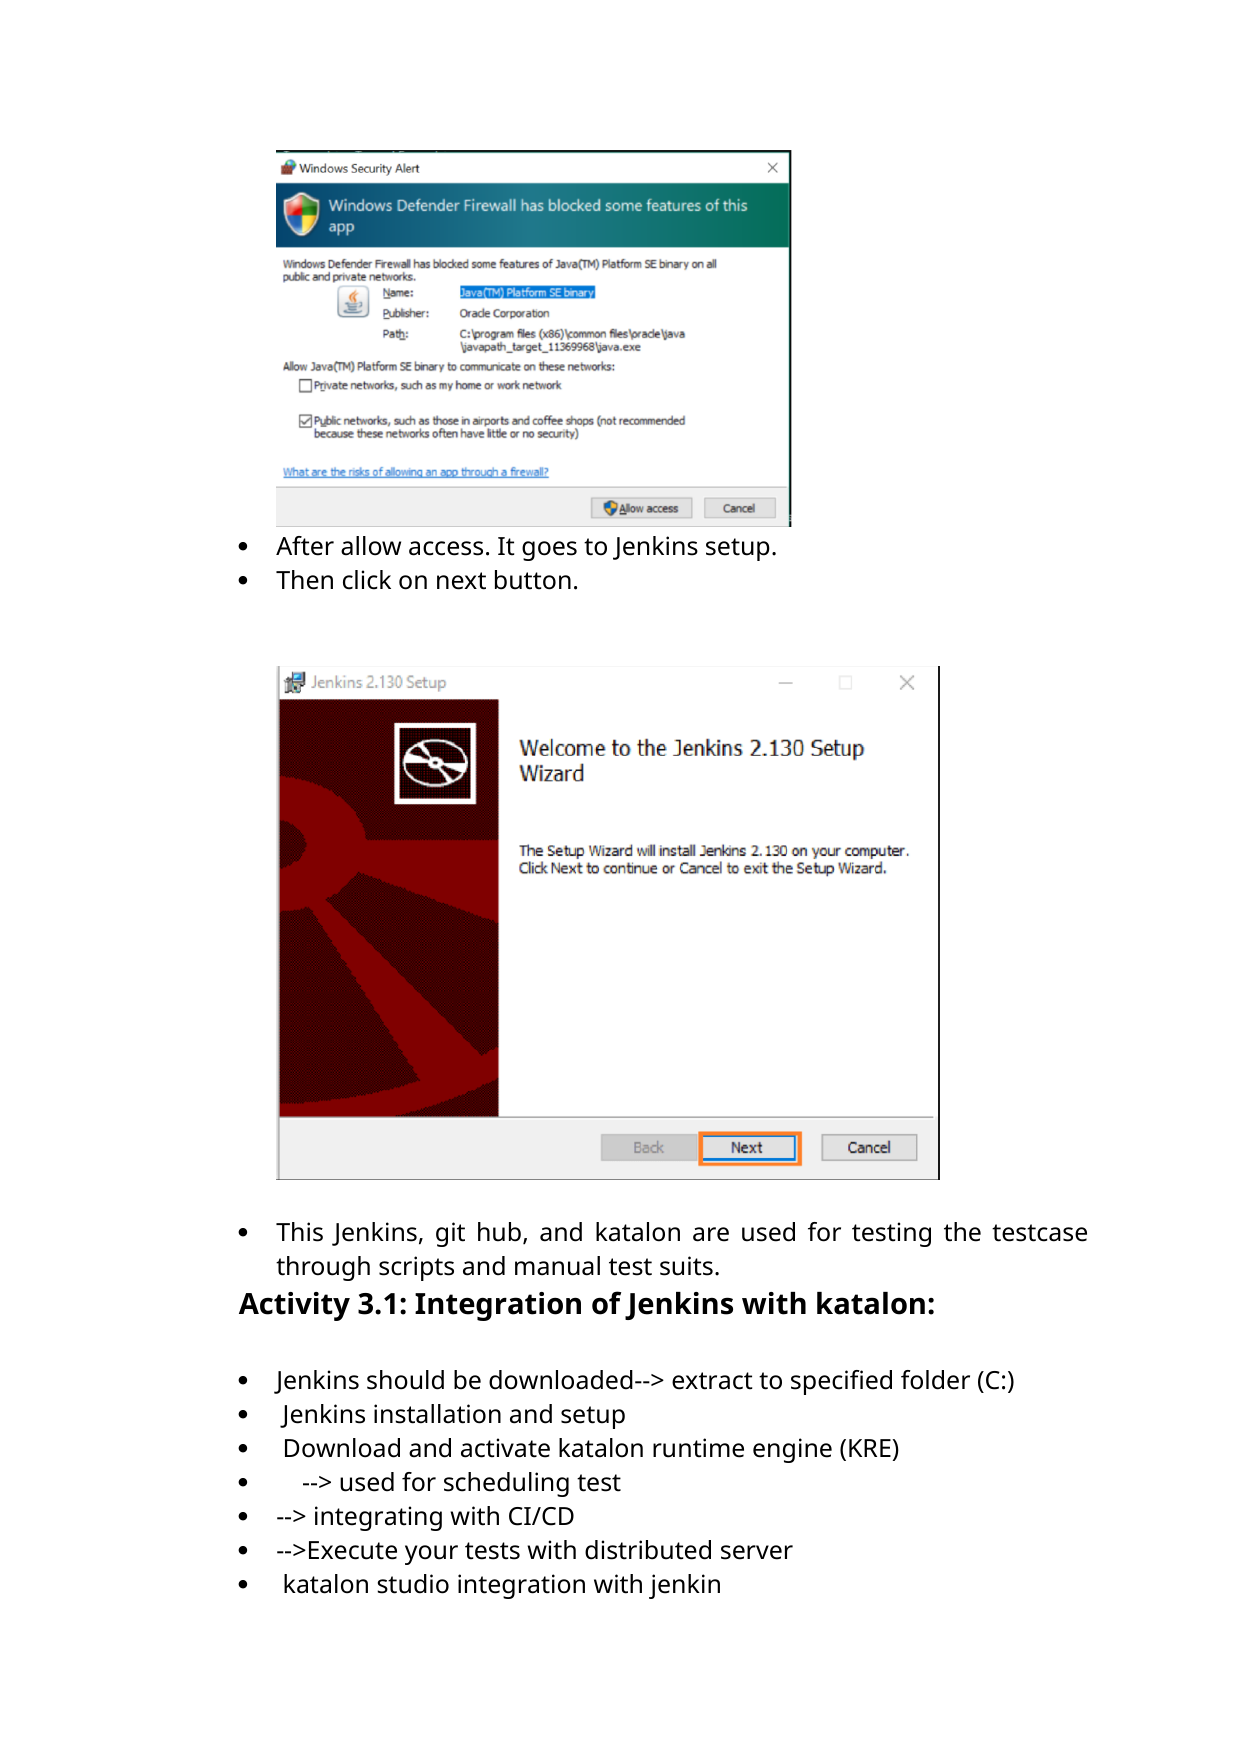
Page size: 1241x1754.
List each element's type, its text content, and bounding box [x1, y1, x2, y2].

list Jenkins installation and setup [238, 1396, 1090, 1430]
text Activity 3.1: Integration of Jenkins with katalon: [238, 1283, 1090, 1323]
list katalon studio integration with jenkin [238, 1567, 1090, 1601]
list This Jenkins, git hub, and katalon are used for testing the testcase through scripts and manual test suits. [238, 1215, 1090, 1283]
list Then click on next button. [238, 563, 1090, 597]
list Download and activate katalon runtime engine (KRE) [238, 1430, 1090, 1464]
list After allow access. It goes to Jenkins setup. [238, 528, 1090, 563]
list Jenkins should be downloaded--> extract to specified folder (C:) [238, 1362, 1090, 1396]
picture [276, 150, 792, 527]
picture [276, 666, 940, 1180]
list --> integrating with CI/CD [238, 1498, 1090, 1533]
list --> used for scheduling test [238, 1464, 1090, 1498]
list -->Execute your tests with distributed server [238, 1533, 1090, 1567]
